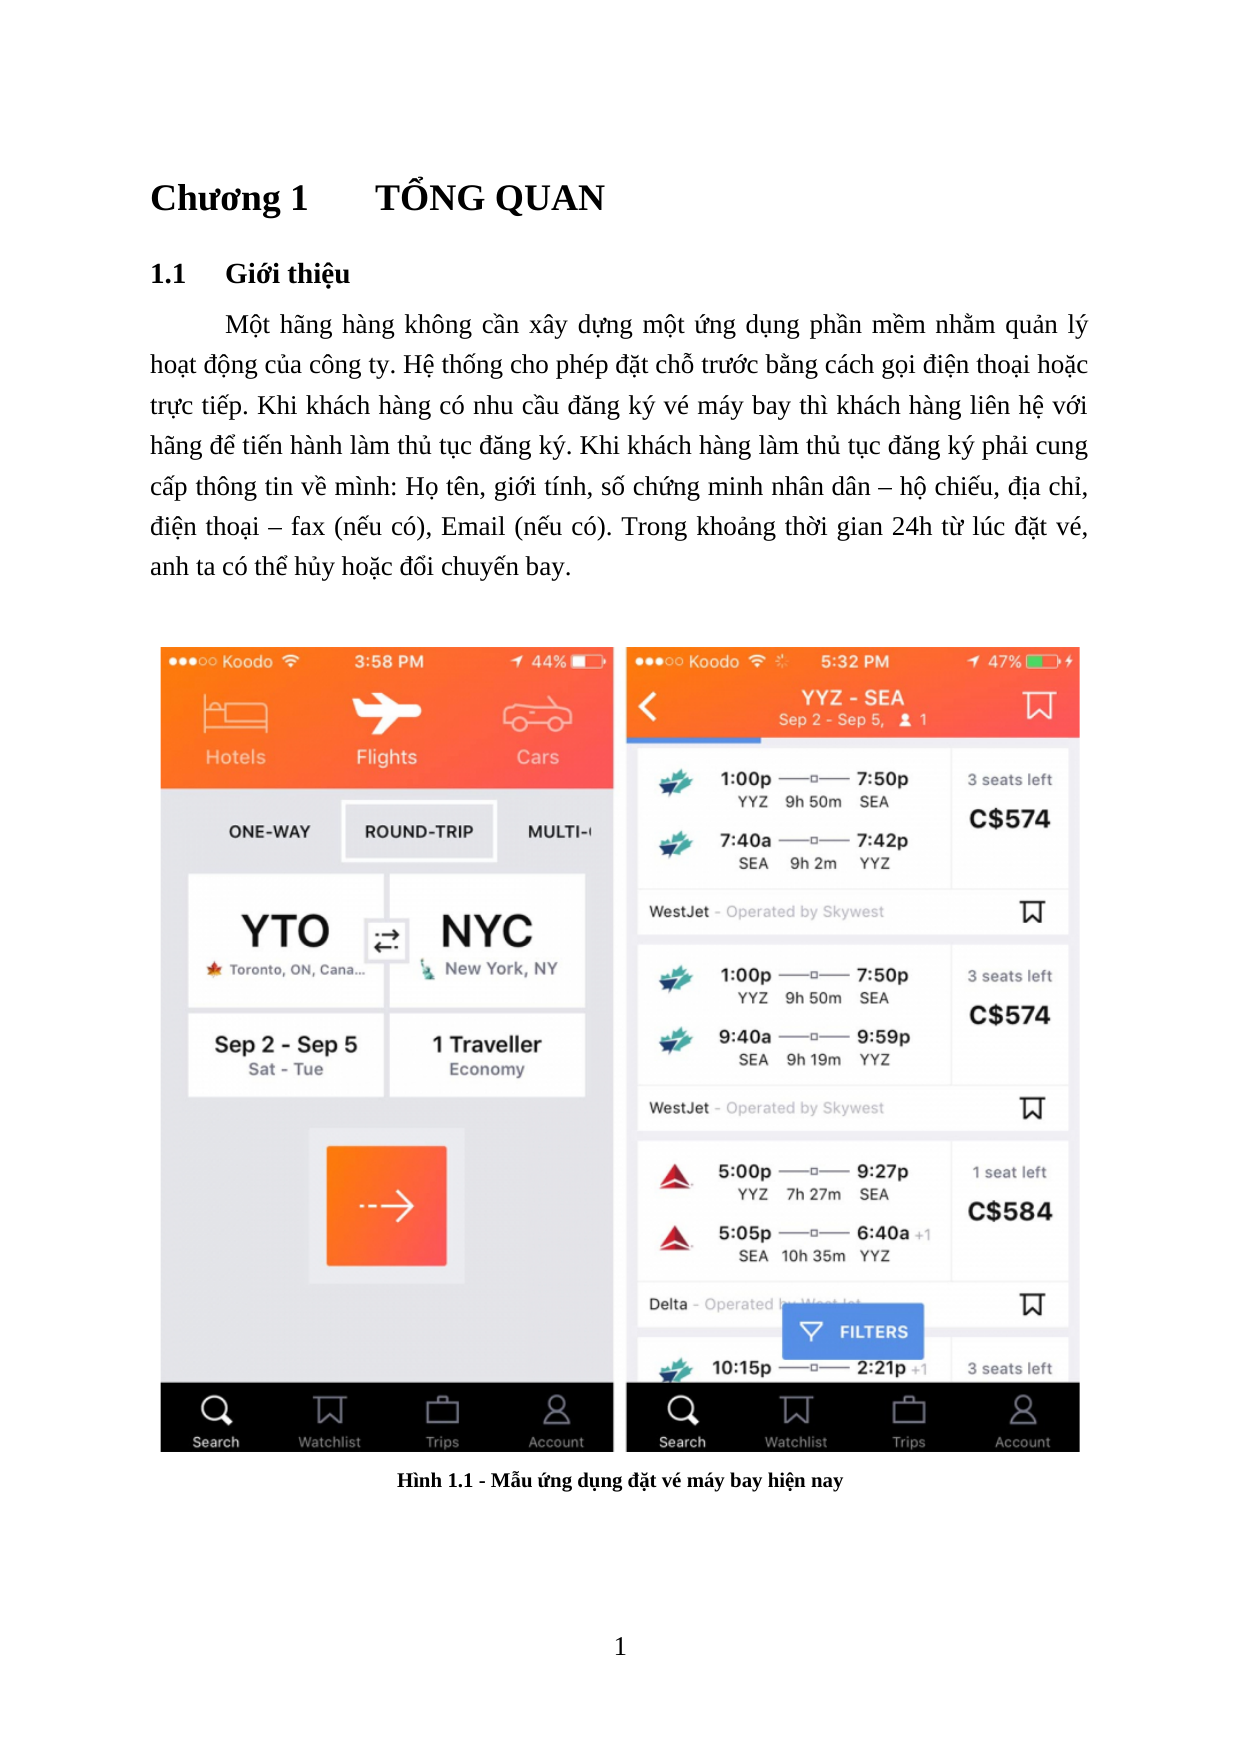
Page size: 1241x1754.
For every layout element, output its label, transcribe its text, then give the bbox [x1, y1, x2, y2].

text Một hãng hàng không cần xây dựng một ứng dụng phần mềm nhằm quản lý hoạt động của công ty. Hệ thống cho phép đặt chỗ trước bằng cách gọi điện thoại hoặc trực tiếp. Khi khách hàng có nhu cầu đăng ký vé máy bay thì khách hàng liên hệ với hãng để tiến hành làm thủ tục đăng ký. Khi khách hàng làm thủ tục đăng ký phải cung cấp thông tin về mình: Họ tên, giới tính, số chứng minh nhân dân – hộ chiếu, địa chỉ, điện thoại – fax (nếu có), Email (nếu có). Trong khoảng thời gian 24h từ lúc đặt vé, anh ta có thể hủy hoặc đổi chuyến bay. [150, 308, 1090, 582]
subtitle TỔNG QUAN [150, 175, 1090, 218]
subtitle Giới thiệu [150, 256, 1090, 289]
text Hình 1.1 - Mẫu ứng dụng đặt vé máy bay hiện nay [150, 1468, 1090, 1492]
picture [160, 647, 1080, 1452]
